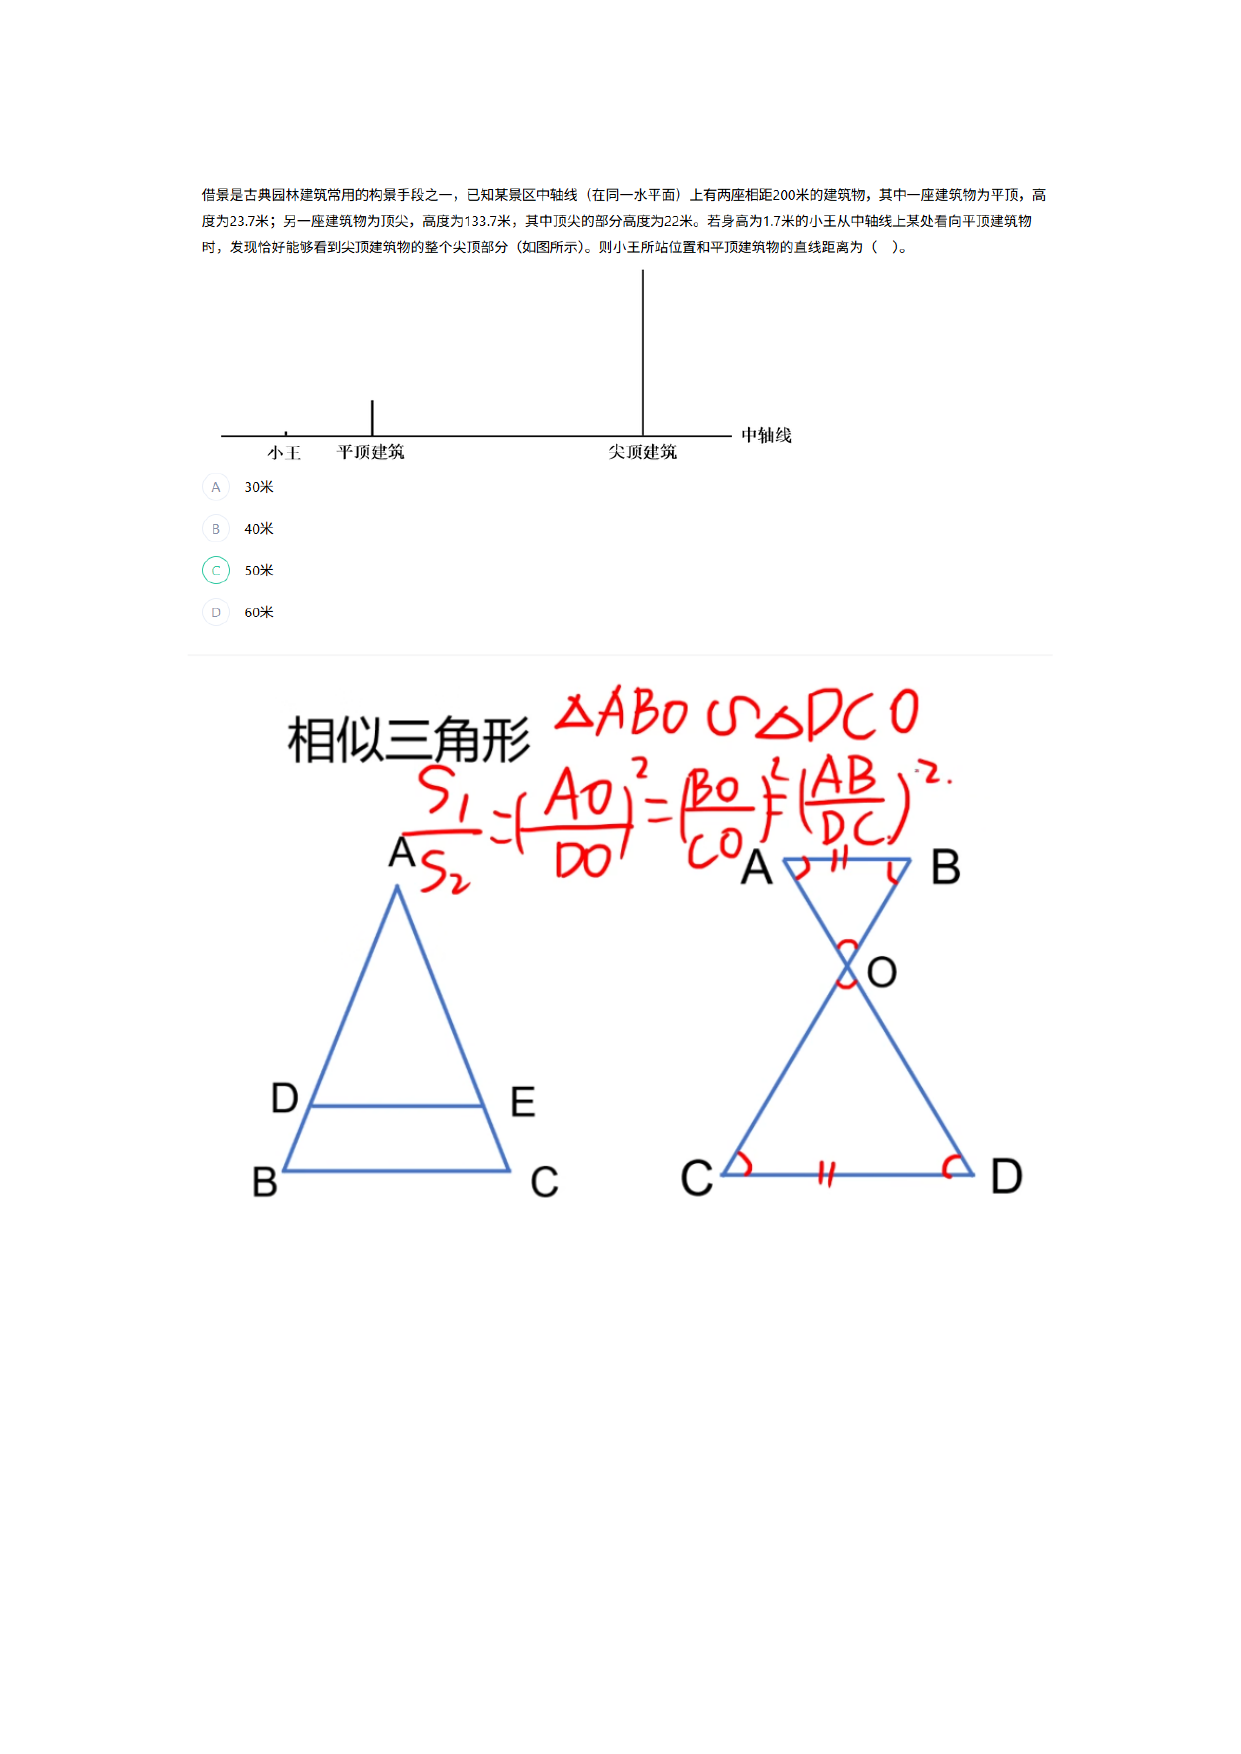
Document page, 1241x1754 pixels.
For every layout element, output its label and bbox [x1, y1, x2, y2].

picture [187, 175, 1053, 636]
picture [187, 654, 1053, 1239]
